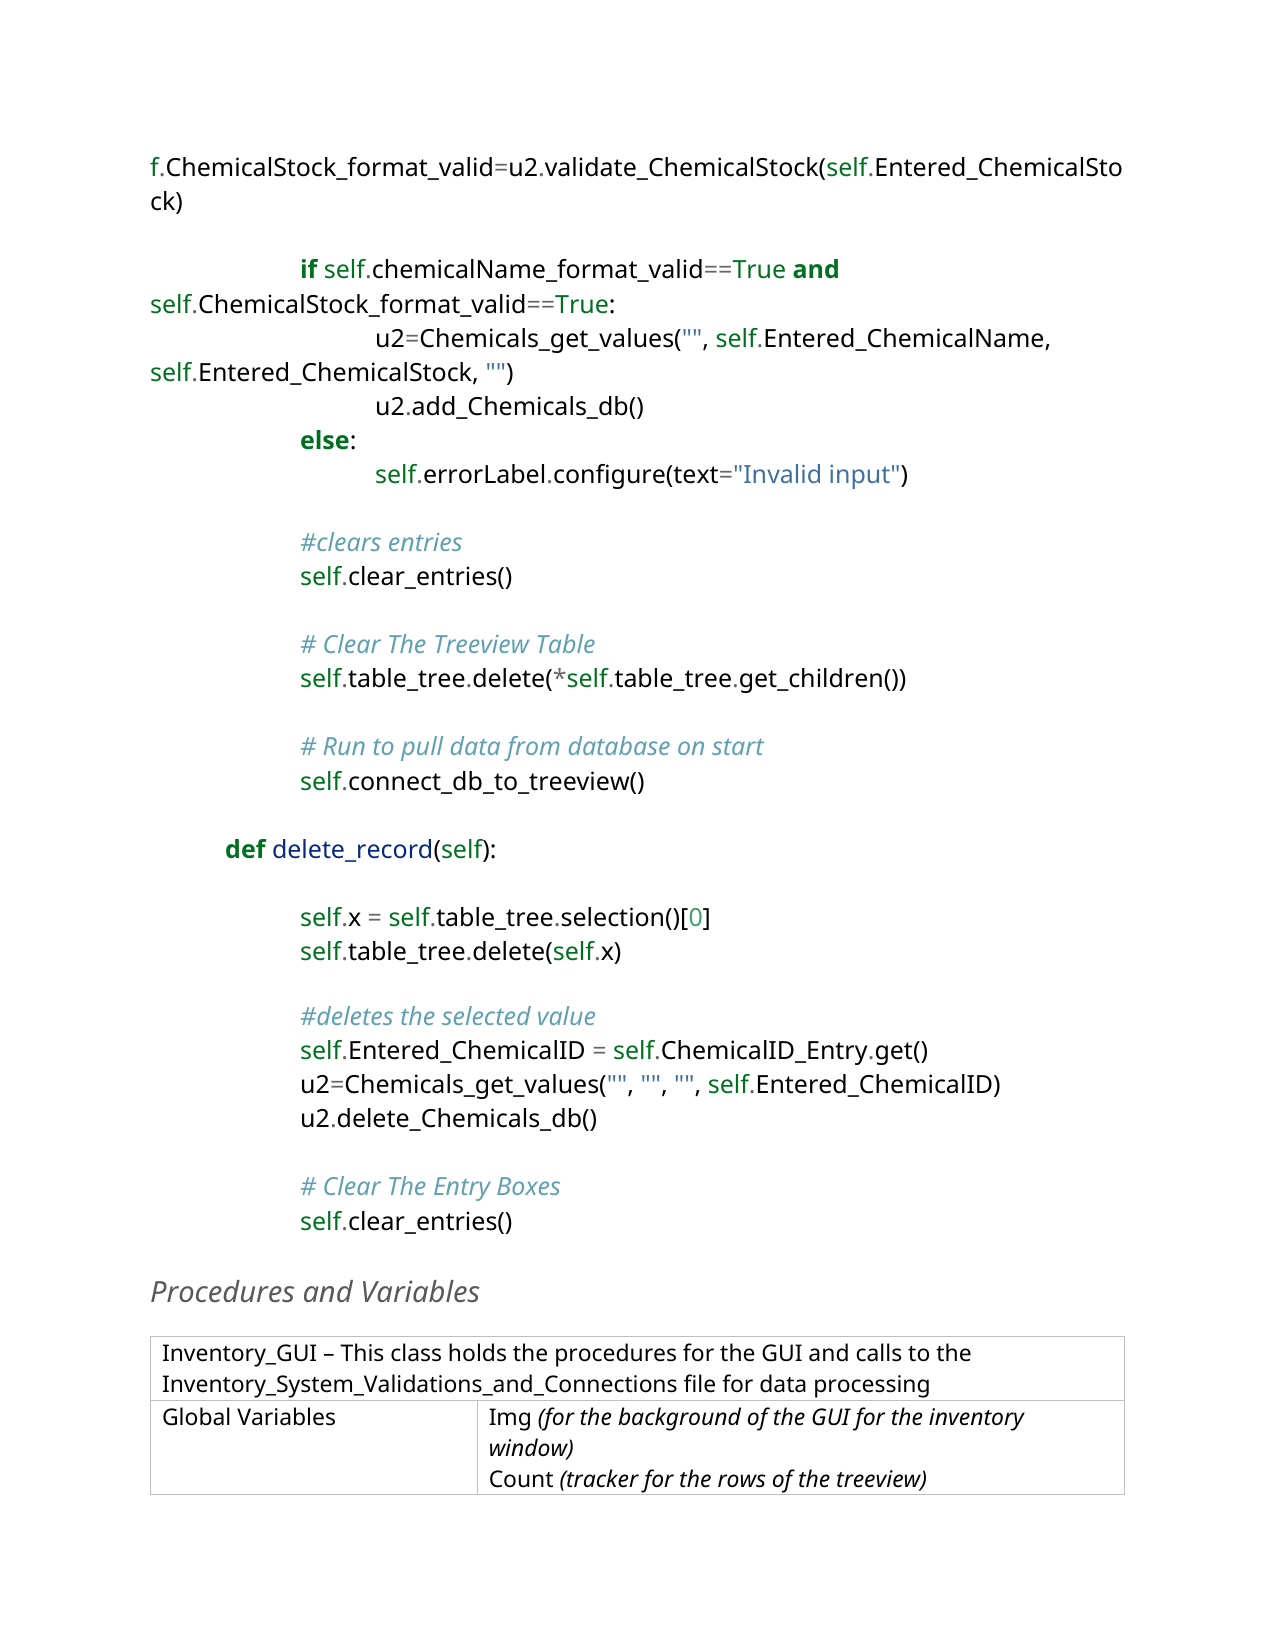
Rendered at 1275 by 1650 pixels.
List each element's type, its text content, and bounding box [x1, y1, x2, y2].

text self.table_tree.delete(self.x) [150, 933, 1125, 967]
text u2=Chemicals_get_values("", self.Entered_ChemicalName, self.Entered_ChemicalStock, "") [150, 320, 1125, 388]
subtitle Procedures and Variables [150, 1271, 1125, 1311]
text #deletes the selected value [150, 999, 1125, 1033]
text def delete_record(self): [150, 831, 1125, 865]
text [150, 150, 1125, 218]
text # Clear The Treeview Table [150, 627, 1125, 661]
text #clears entries [150, 525, 1125, 559]
text self.clear_entries() [150, 1203, 1125, 1237]
text self.clear_entries() [150, 559, 1125, 593]
text u2.delete_Chemicals_db() [150, 1101, 1125, 1135]
text # Run to pull data from database on start [150, 729, 1125, 763]
text # Clear The Entry Boxes [150, 1169, 1125, 1203]
text if self.chemicalName_format_valid==True and self.ChemicalStock_format_valid==True: [150, 252, 1125, 320]
text self.connect_db_to_treeview() [150, 763, 1125, 797]
text u2=Chemicals_get_values("", "", "", self.Entered_ChemicalID) [150, 1067, 1125, 1101]
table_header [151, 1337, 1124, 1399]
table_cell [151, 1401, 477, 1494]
text self.table_tree.delete(*self.table_tree.get_children()) [150, 661, 1125, 695]
text else: [150, 422, 1125, 457]
text self.Entered_ChemicalID = self.ChemicalID_Entry.get() [150, 1033, 1125, 1067]
text self.errorLabel.configure(text="Invalid input") [150, 457, 1125, 491]
text u2.add_Chemicals_db() [150, 388, 1125, 422]
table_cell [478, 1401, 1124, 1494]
text self.x = self.table_tree.selection()[0] [150, 899, 1125, 933]
